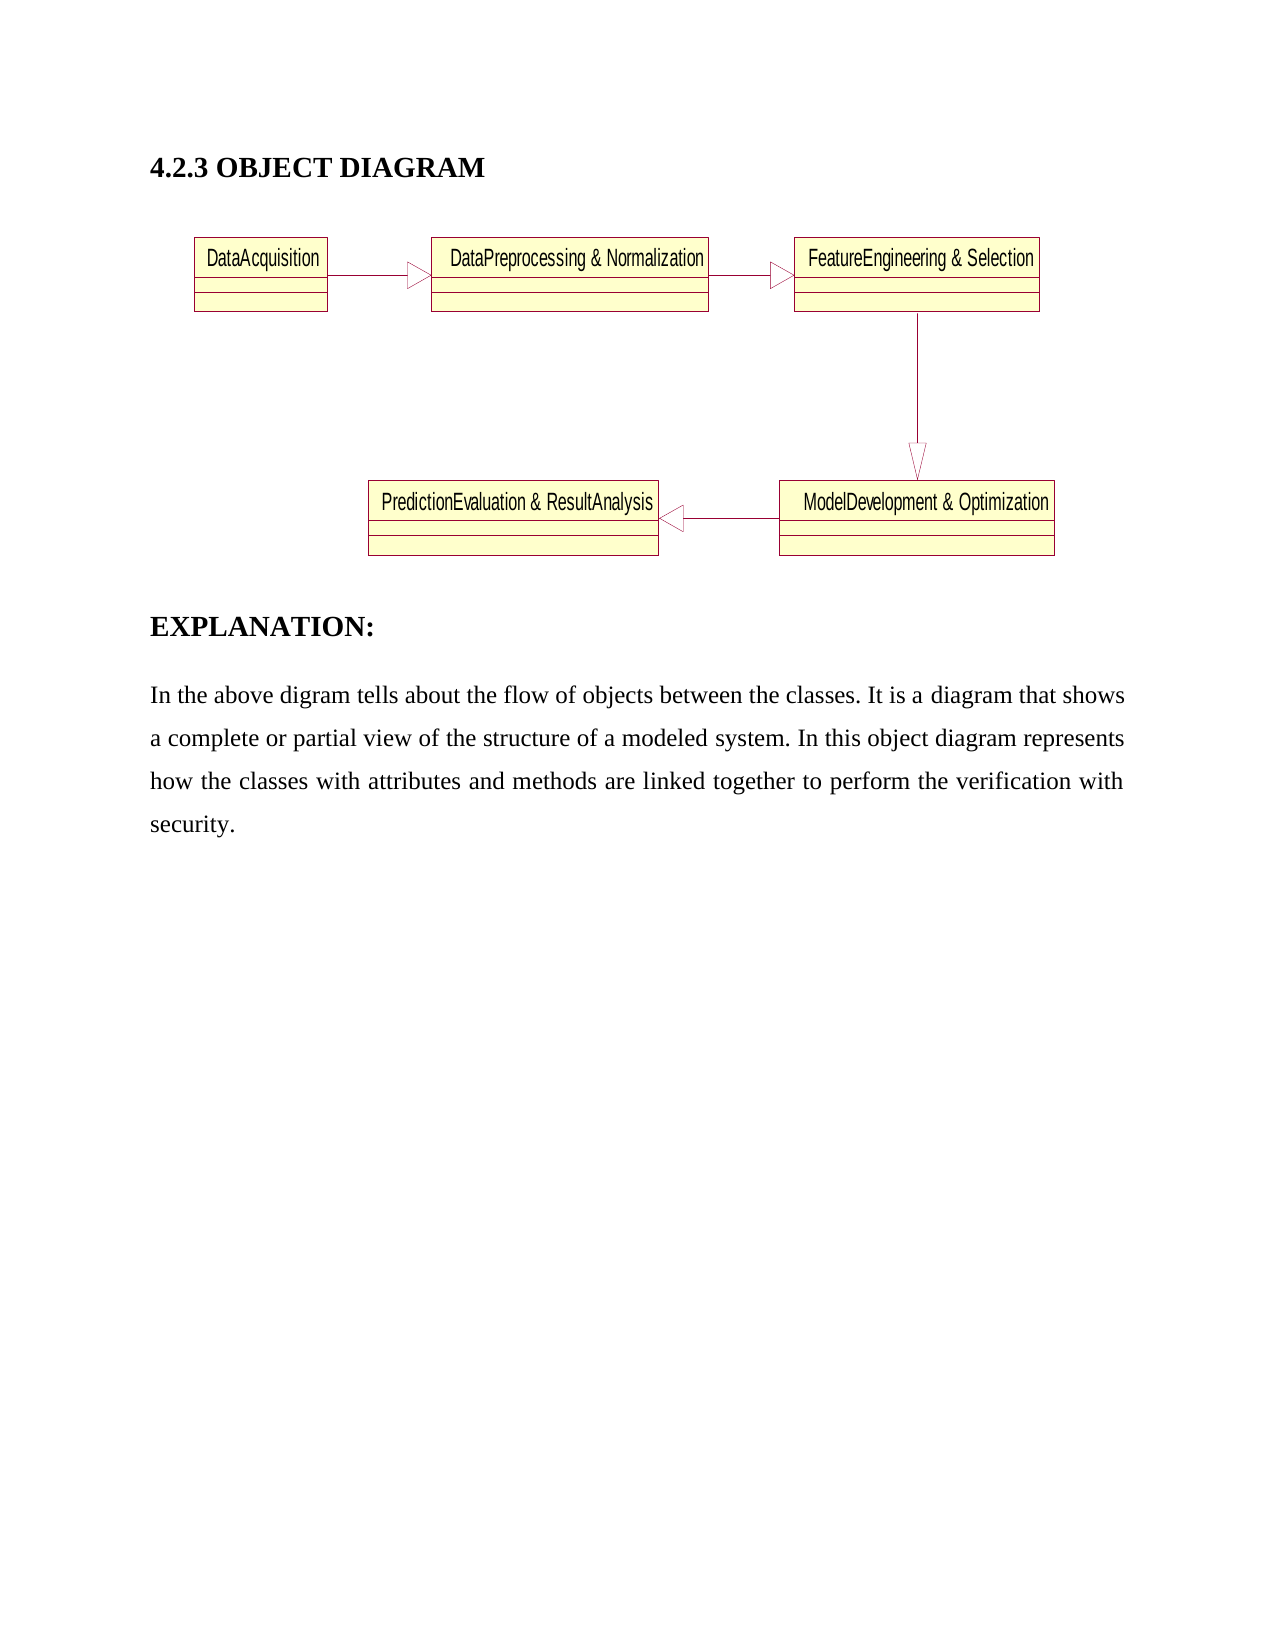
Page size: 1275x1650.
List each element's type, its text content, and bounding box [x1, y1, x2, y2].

text EXPLANATION: [150, 609, 1125, 643]
text In the above digram tells about the flow of objects between the classes. It is a diagram that shows a complete or partial view of the structure of a modeled system. In this object diagram represents how the classes with attributes and methods are linked together to perform the verification with security. [150, 680, 1125, 838]
text 4.2.3 OBJECT DIAGRAM [150, 150, 1125, 183]
